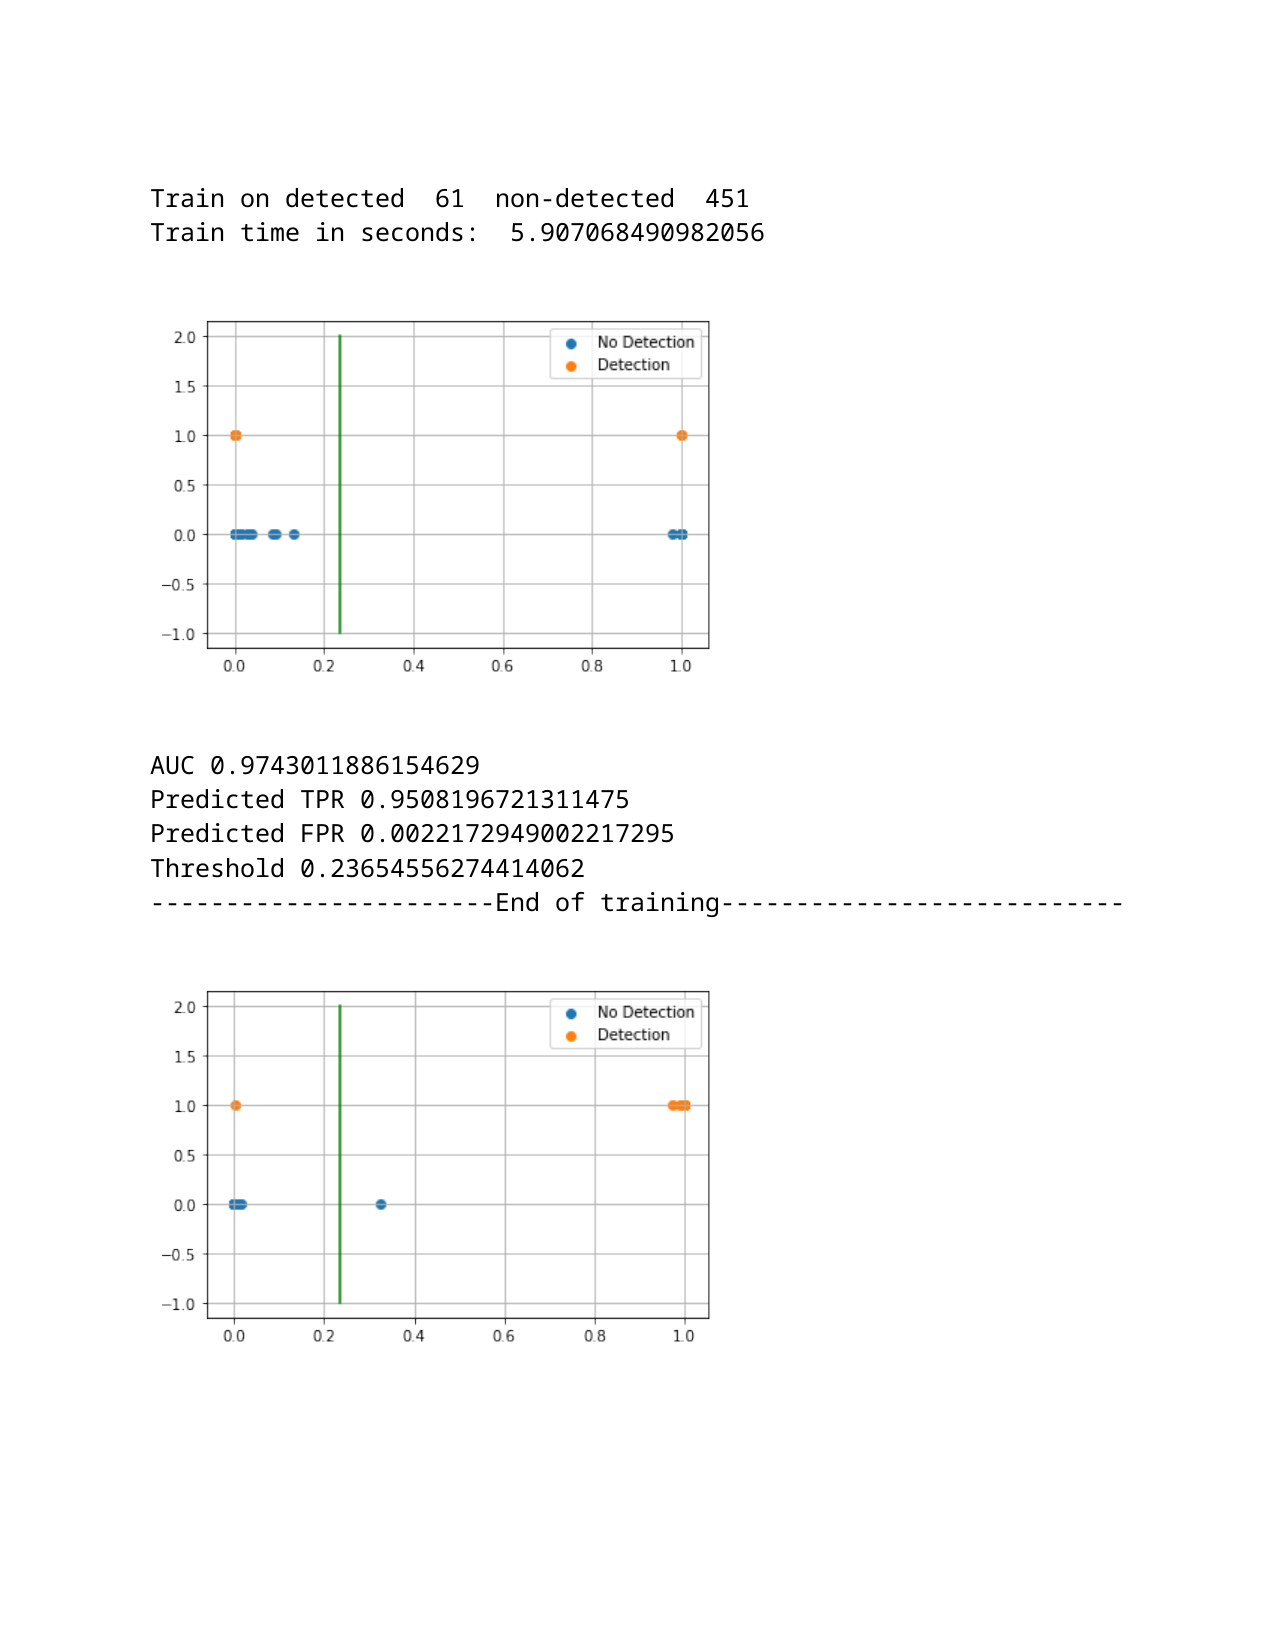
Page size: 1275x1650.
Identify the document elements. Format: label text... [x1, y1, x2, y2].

text AUC 0.9743011886154629 Predicted TPR 0.9508196721311475 Predicted FPR 0.0022172949002217295 Threshold 0.23654556274414062 -----------------------End of training--------------------------- [150, 748, 1125, 952]
picture [150, 312, 719, 684]
picture [150, 982, 719, 1354]
text Train on detected 61 non-detected 451 Train time in seconds: 5.907068490982056 [150, 180, 1125, 282]
